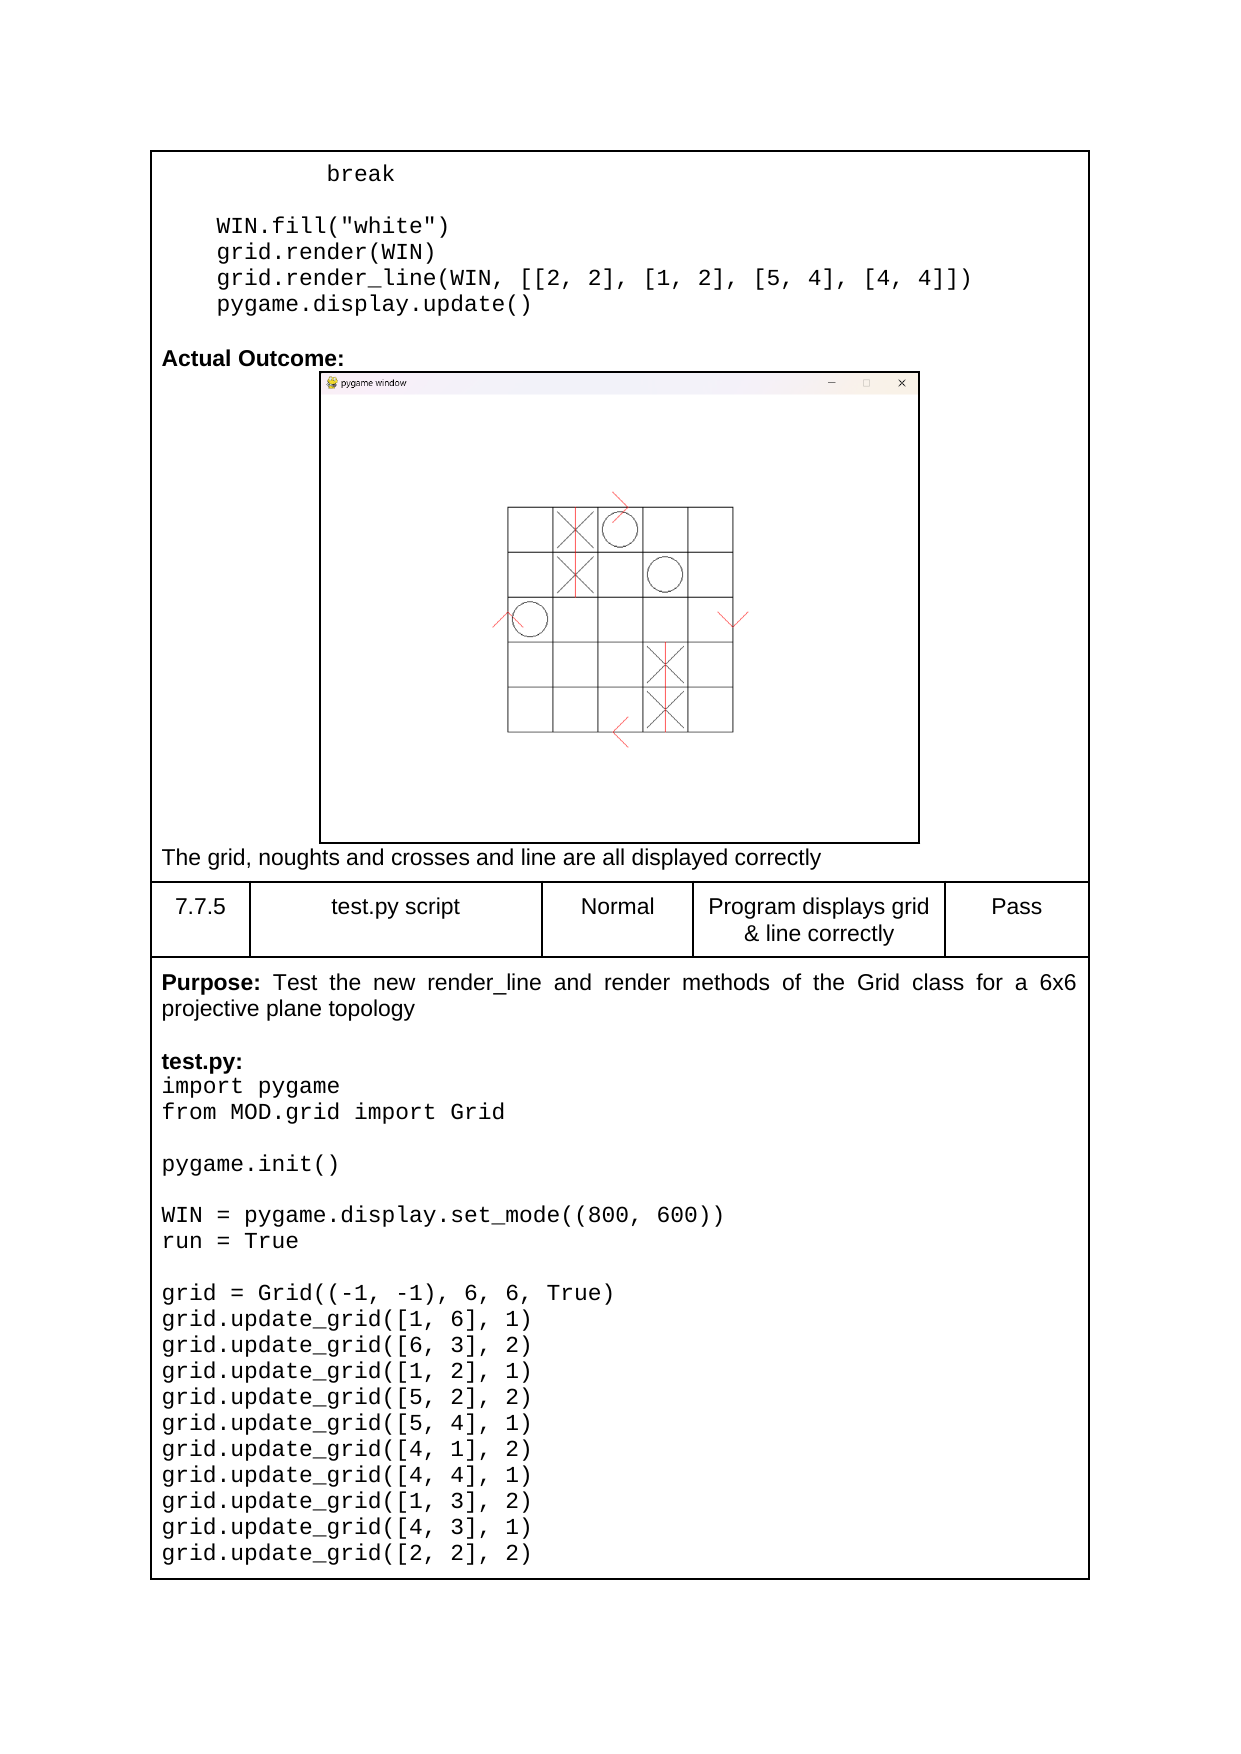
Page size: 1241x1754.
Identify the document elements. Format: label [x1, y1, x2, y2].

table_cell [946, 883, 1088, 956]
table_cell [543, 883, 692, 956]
picture [321, 373, 918, 842]
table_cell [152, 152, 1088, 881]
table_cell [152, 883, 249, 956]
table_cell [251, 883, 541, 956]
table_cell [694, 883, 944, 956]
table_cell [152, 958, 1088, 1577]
